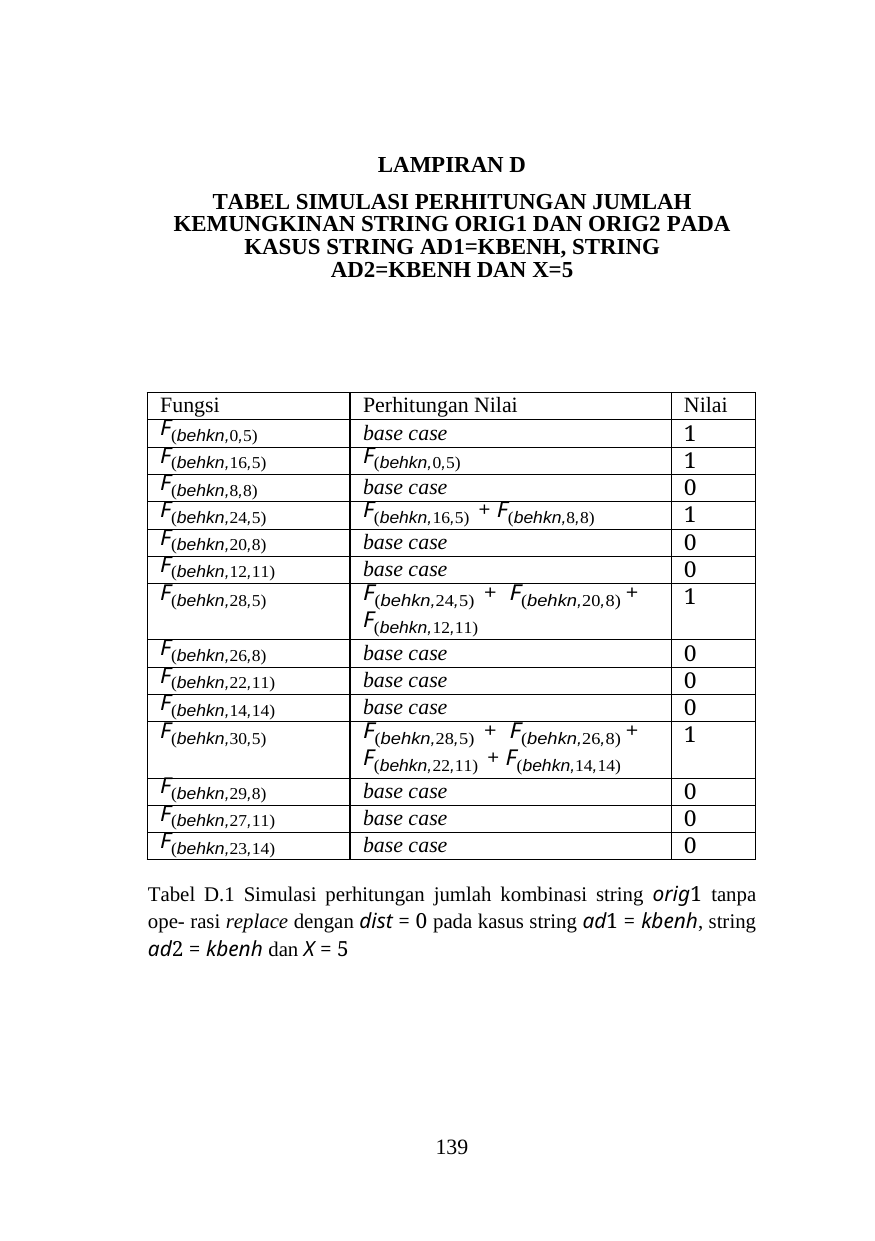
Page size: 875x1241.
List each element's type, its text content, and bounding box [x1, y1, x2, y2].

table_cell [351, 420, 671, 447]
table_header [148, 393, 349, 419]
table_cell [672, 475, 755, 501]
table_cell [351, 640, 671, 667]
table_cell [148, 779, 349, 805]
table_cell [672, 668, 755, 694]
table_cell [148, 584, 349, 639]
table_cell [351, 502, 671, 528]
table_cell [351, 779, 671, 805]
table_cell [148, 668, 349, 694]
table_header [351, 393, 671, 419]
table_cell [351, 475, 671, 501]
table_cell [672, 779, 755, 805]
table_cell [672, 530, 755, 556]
text Tabel D.1 Simulasi perhitungan jumlah kombinasi string orig1 tanpa ope- rasi replace dengan dist = 0 pada kasus string ad1 = kbenh, string ad2 = kbenh dan X = 5 [148, 879, 756, 963]
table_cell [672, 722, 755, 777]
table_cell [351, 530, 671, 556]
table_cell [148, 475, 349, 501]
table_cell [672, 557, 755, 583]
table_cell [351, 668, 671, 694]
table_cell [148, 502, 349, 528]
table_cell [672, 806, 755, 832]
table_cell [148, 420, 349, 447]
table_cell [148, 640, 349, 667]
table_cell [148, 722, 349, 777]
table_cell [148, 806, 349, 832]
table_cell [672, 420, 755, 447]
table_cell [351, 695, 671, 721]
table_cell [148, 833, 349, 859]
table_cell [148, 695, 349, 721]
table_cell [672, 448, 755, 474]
text 139 [376, 1134, 528, 1159]
subtitle LAMPIRAN D [376, 151, 528, 177]
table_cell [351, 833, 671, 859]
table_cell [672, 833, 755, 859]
text TABEL SIMULASI PERHITUNGAN JUMLAH KEMUNGKINAN STRING ORIG1 DAN ORIG2 PADA KASUS STRING AD1=KBENH, STRING AD2=KBENH DAN X=5 [172, 191, 732, 282]
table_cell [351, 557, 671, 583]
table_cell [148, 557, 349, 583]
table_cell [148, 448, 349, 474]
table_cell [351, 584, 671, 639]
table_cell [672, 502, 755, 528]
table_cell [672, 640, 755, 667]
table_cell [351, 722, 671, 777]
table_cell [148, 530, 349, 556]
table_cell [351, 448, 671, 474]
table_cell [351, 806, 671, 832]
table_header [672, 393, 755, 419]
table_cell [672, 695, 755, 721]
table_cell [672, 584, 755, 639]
